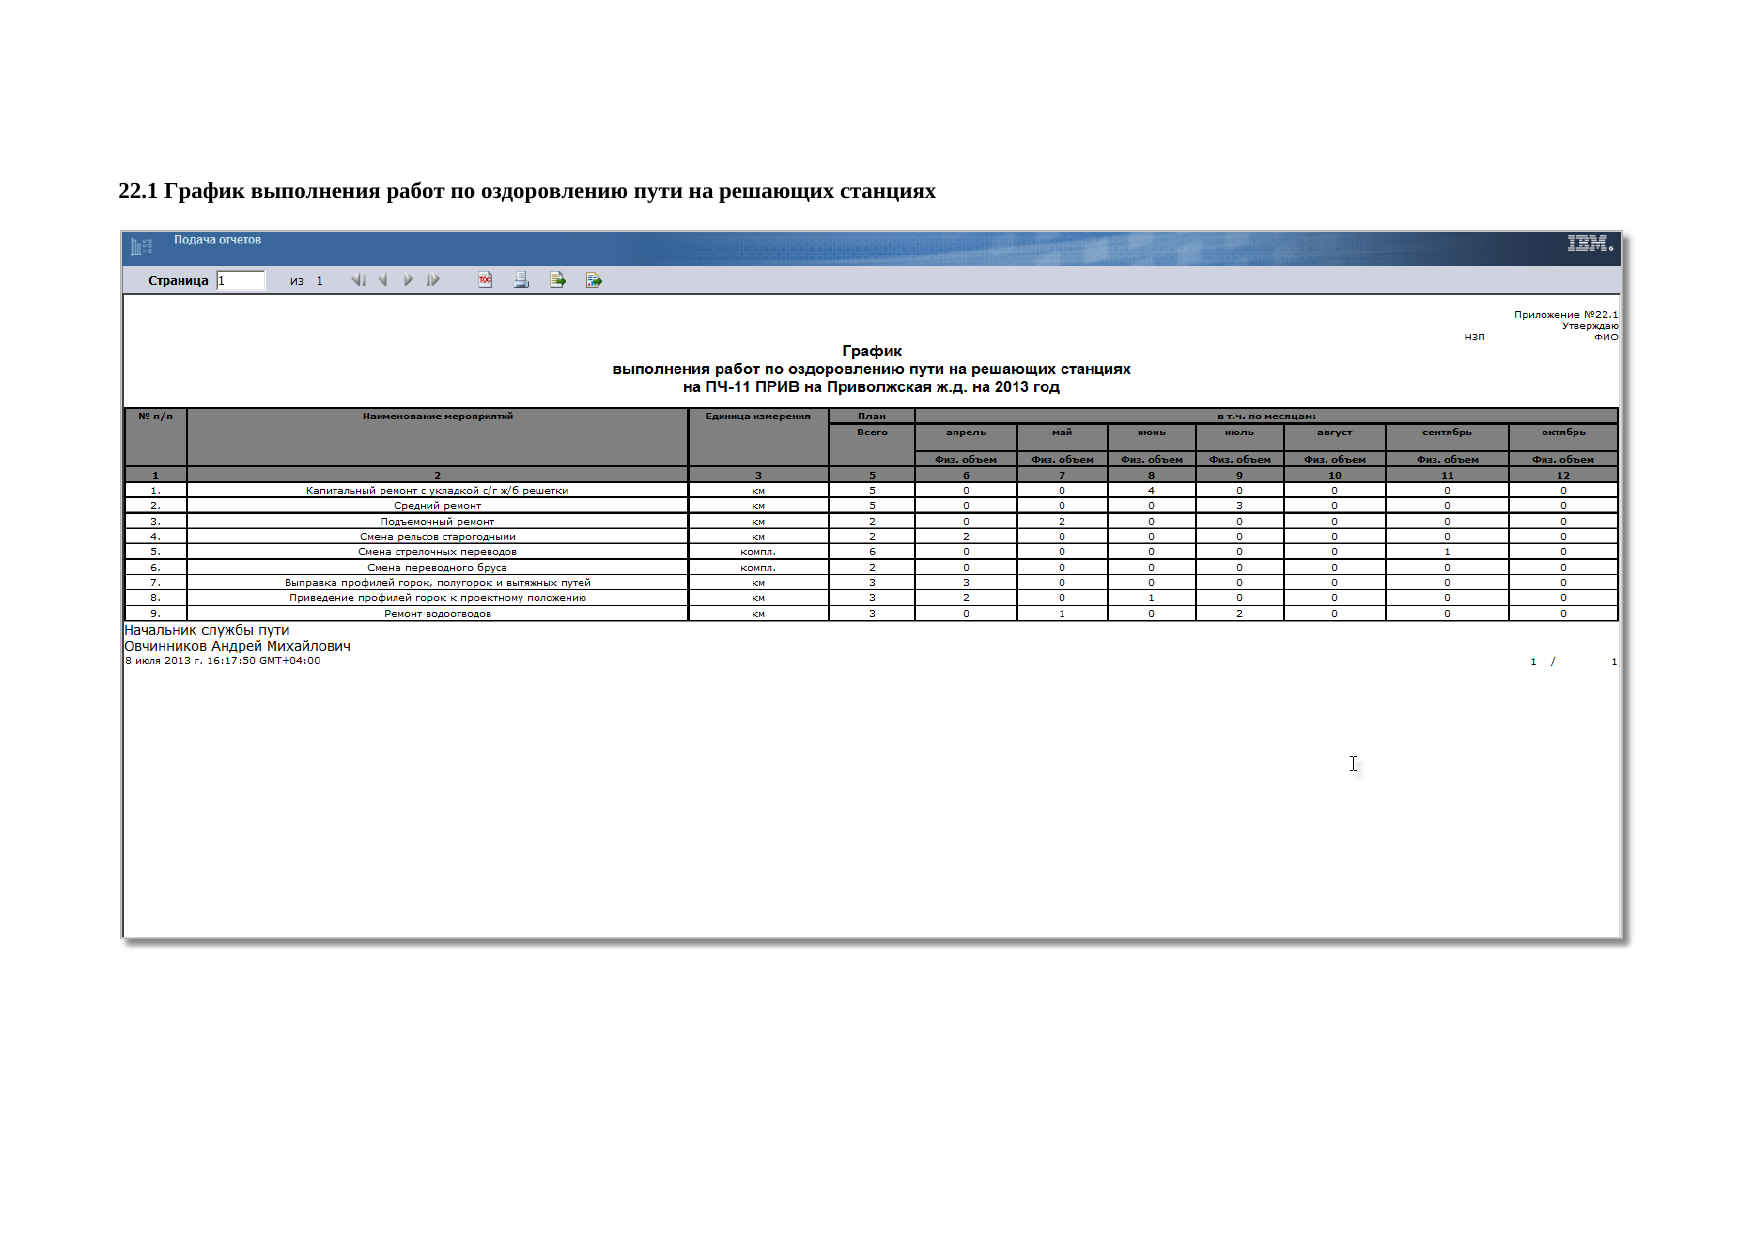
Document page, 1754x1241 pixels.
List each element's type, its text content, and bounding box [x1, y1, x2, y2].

text 22.1 График выполнения работ по оздоровлению пути на решающих станциях [118, 177, 1636, 203]
picture [118, 228, 1636, 952]
